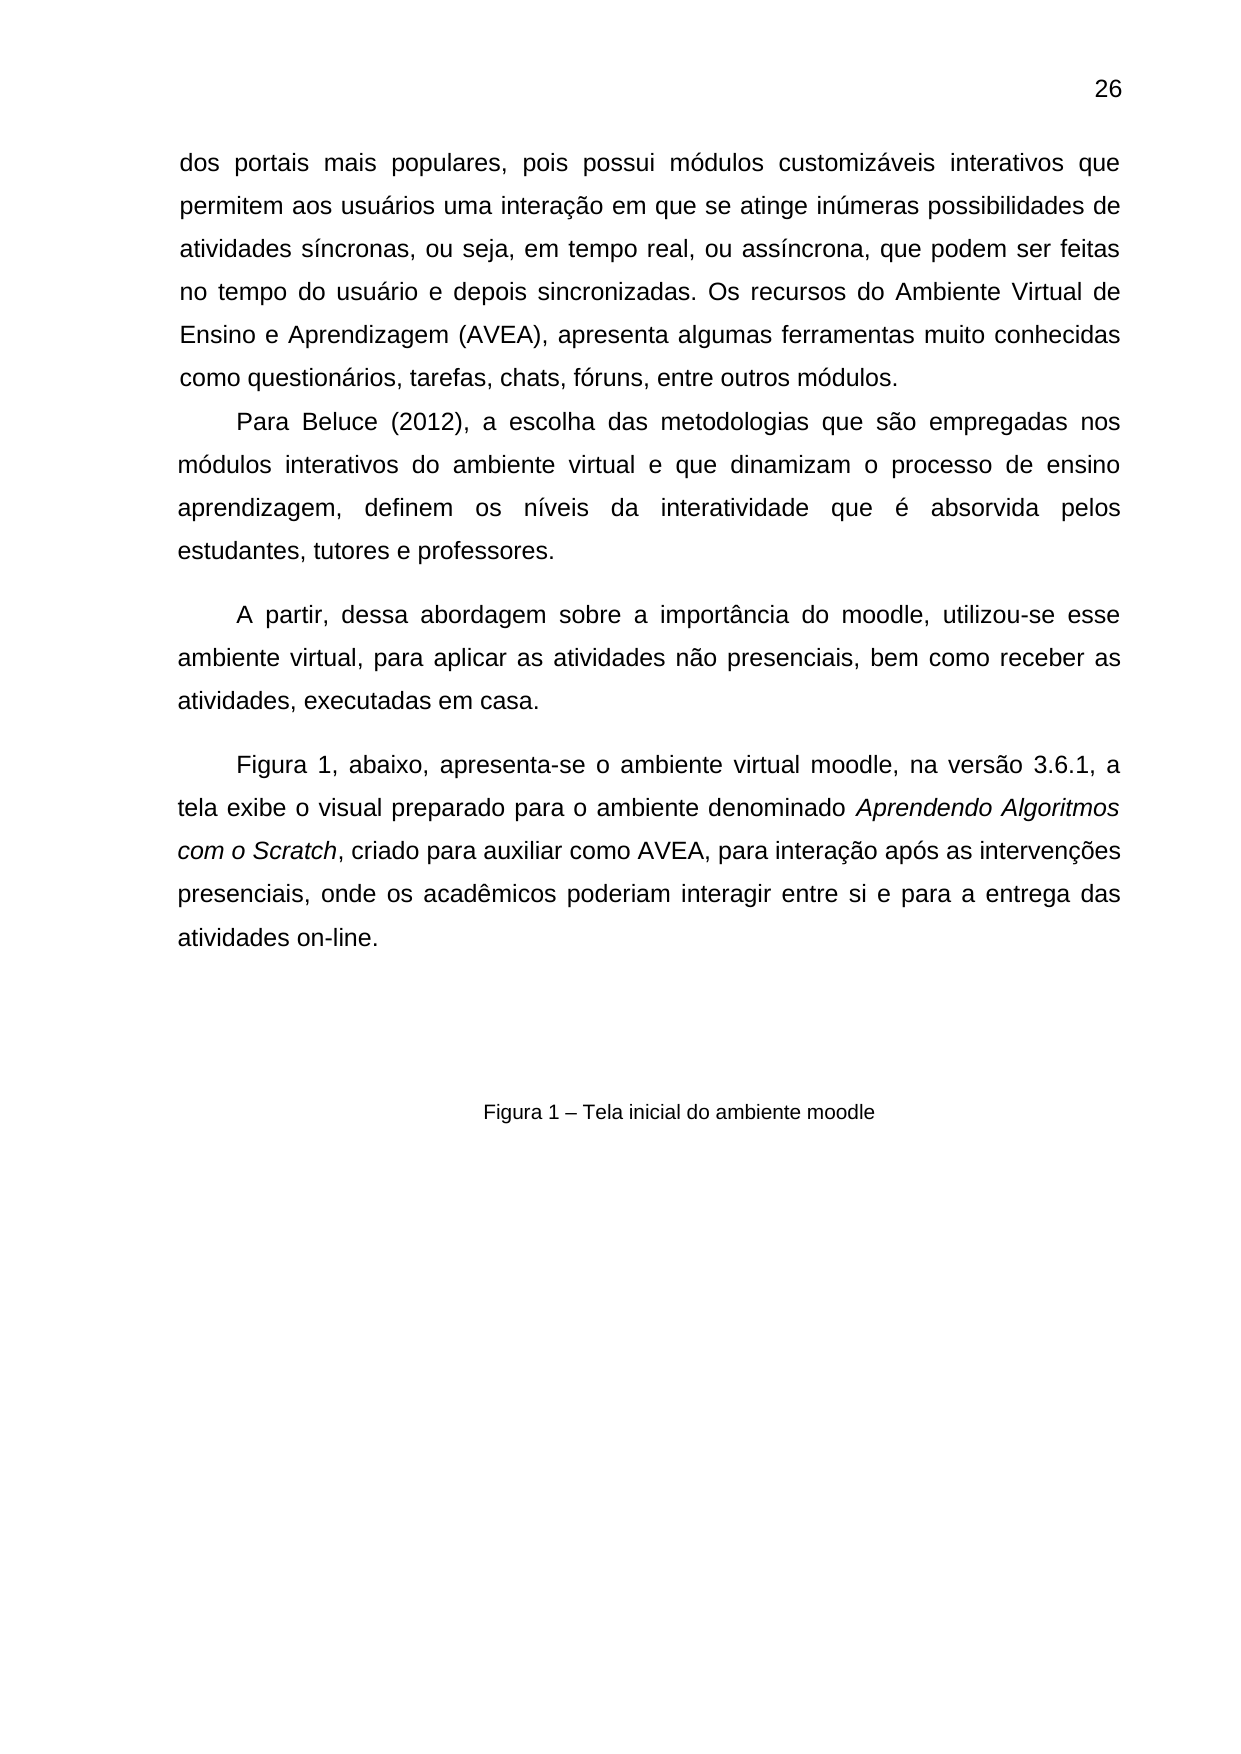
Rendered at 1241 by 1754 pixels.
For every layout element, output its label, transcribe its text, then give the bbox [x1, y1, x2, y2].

text Figura 1 – Tela inicial do ambiente moodle [177, 1100, 1122, 1124]
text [179, 148, 1122, 392]
text Figura 1, abaixo, apresenta-se o ambiente virtual moodle, na versão 3.6.1, a tela exibe o visual preparado para o ambiente denominado Aprendendo Algoritmos com o Scratch, criado para auxiliar como AVEA, para interação após as intervenções presenciais, onde os acadêmicos poderiam interagir entre si e para a entrega das atividades on-line. [177, 750, 1122, 951]
text A partir, dessa abordagem sobre a importância do moodle, utilizou-se esse ambiente virtual, para aplicar as atividades não presenciais, bem como receber as atividades, executadas em casa. [177, 600, 1122, 715]
text Para Beluce (2012), a escolha das metodologias que são empregadas nos módulos interativos do ambiente virtual e que dinamizam o processo de ensino aprendizagem, definem os níveis da interatividade que é absorvida pelos estudantes, tutores e professores. [177, 406, 1122, 564]
